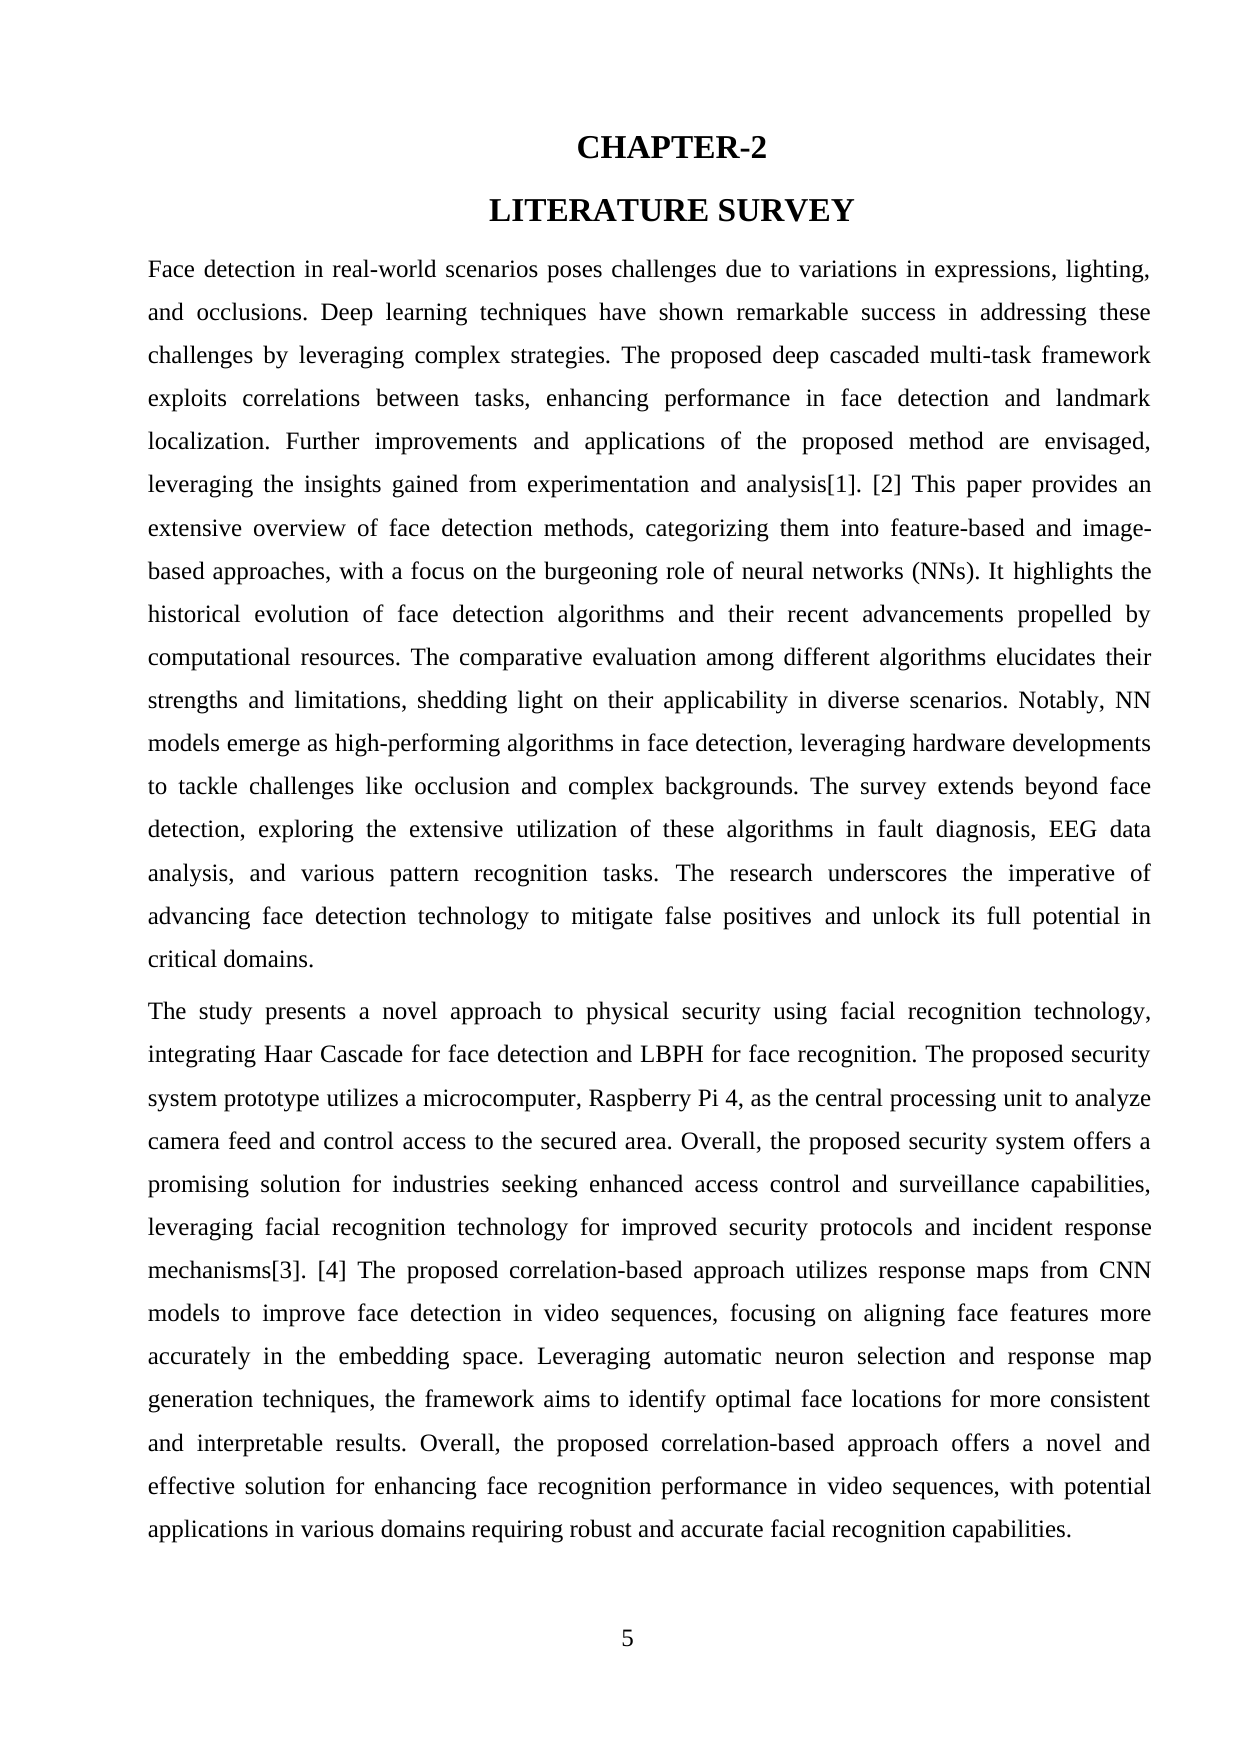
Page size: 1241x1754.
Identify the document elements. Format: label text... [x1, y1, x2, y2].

text Face detection in real-world scenarios poses challenges due to variations in expressions, lighting, and occlusions. Deep learning techniques have shown remarkable success in addressing these challenges by leveraging complex strategies. The proposed deep cascaded multi-task framework exploits correlations between tasks, enhancing performance in face detection and landmark localization. Further improvements and applications of the proposed method are envisaged, leveraging the insights gained from experimentation and analysis[1]. [2] This paper provides an extensive overview of face detection methods, categorizing them into feature-based and image-based approaches, with a focus on the burgeoning role of neural networks (NNs). It highlights the historical evolution of face detection algorithms and their recent advancements propelled by computational resources. The comparative evaluation among different algorithms elucidates their strengths and limitations, shedding light on their applicability in diverse scenarios. Notably, NN models emerge as high-performing algorithms in face detection, leveraging hardware developments to tackle challenges like occlusion and complex backgrounds. The survey extends beyond face detection, exploring the extensive utilization of these algorithms in fault diagnosis, EEG data analysis, and various pattern recognition tasks. The research underscores the imperative of advancing face detection technology to mitigate false positives and unlock its full potential in critical domains. [148, 254, 1152, 973]
text LITERATURE SURVEY [148, 191, 1196, 229]
text The study presents a novel approach to physical security using facial recognition technology, integrating Haar Cascade for face detection and LBPH for face recognition. The proposed security system prototype utilizes a microcomputer, Raspberry Pi 4, as the central processing unit to analyze camera feed and control access to the secured area. Overall, the proposed security system offers a promising solution for industries seeking enhanced access control and surveillance capabilities, leveraging facial recognition technology for improved security protocols and incident response mechanisms[3]. [4] The proposed correlation-based approach utilizes response maps from CNN models to improve face detection in video sequences, focusing on aligning face features more accurately in the embedding space. Leveraging automatic neuron selection and response map generation techniques, the framework aims to identify optimal face locations for more consistent and interpretable results. Overall, the proposed correlation-based approach offers a novel and effective solution for enhancing face recognition performance in video sequences, with potential applications in various domains requiring robust and accurate facial recognition capabilities. [148, 996, 1152, 1543]
text CHAPTER-2 [148, 127, 1196, 166]
